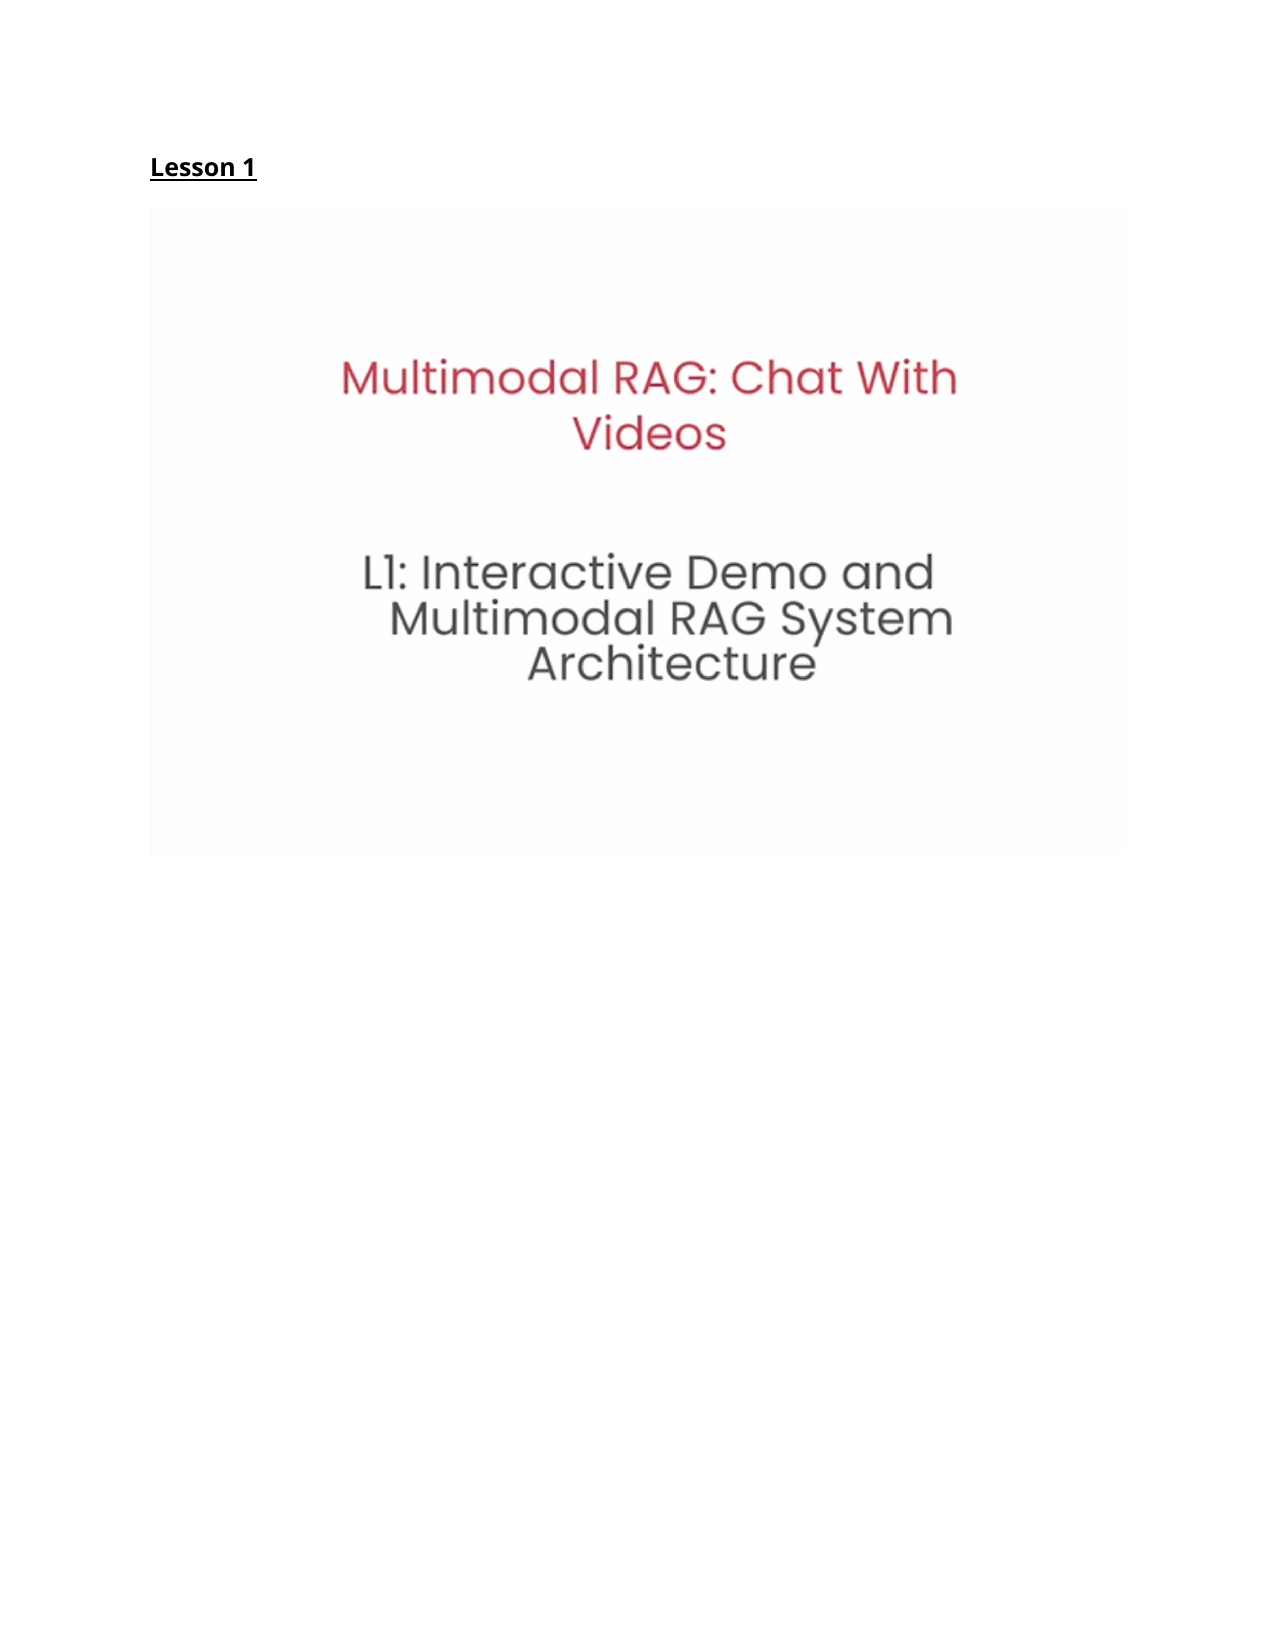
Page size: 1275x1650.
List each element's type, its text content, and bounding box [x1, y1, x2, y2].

text Lesson 1 [150, 150, 1125, 184]
picture [150, 205, 1125, 853]
